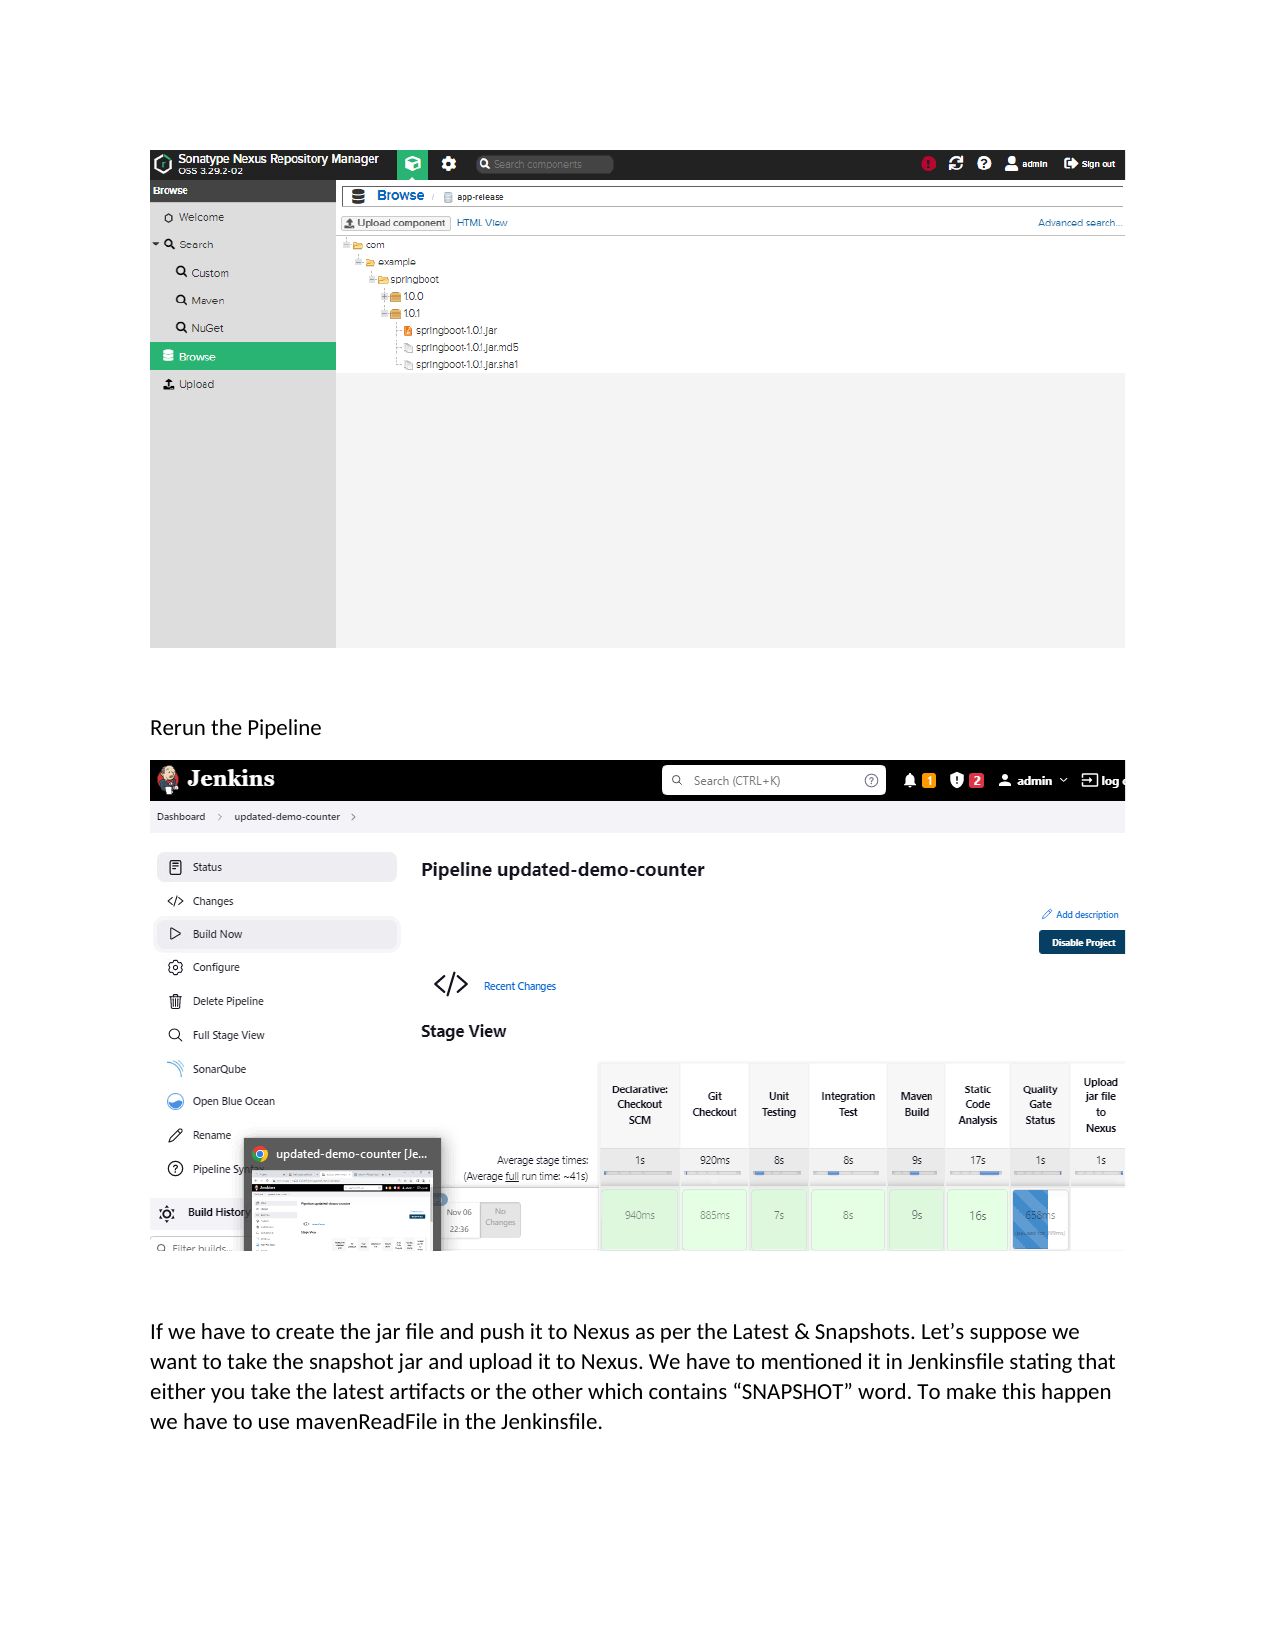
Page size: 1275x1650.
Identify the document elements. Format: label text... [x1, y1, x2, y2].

text If we have to create the jar file and push it to Nexus as per the Latest & Snapshots. Let’s suppose we want to take the snapshot jar and upload it to Nexus. We have to mentioned it in Jenkinsfile stating that either you take the latest artifacts or the other which contains “SNAPSHOT” word. To make this happen we have to use mavenReadFile in the Jenkinsfile. [150, 1317, 1125, 1435]
picture [150, 150, 1125, 648]
text Rerun the Pipeline [150, 713, 1125, 741]
picture [150, 760, 1125, 1251]
